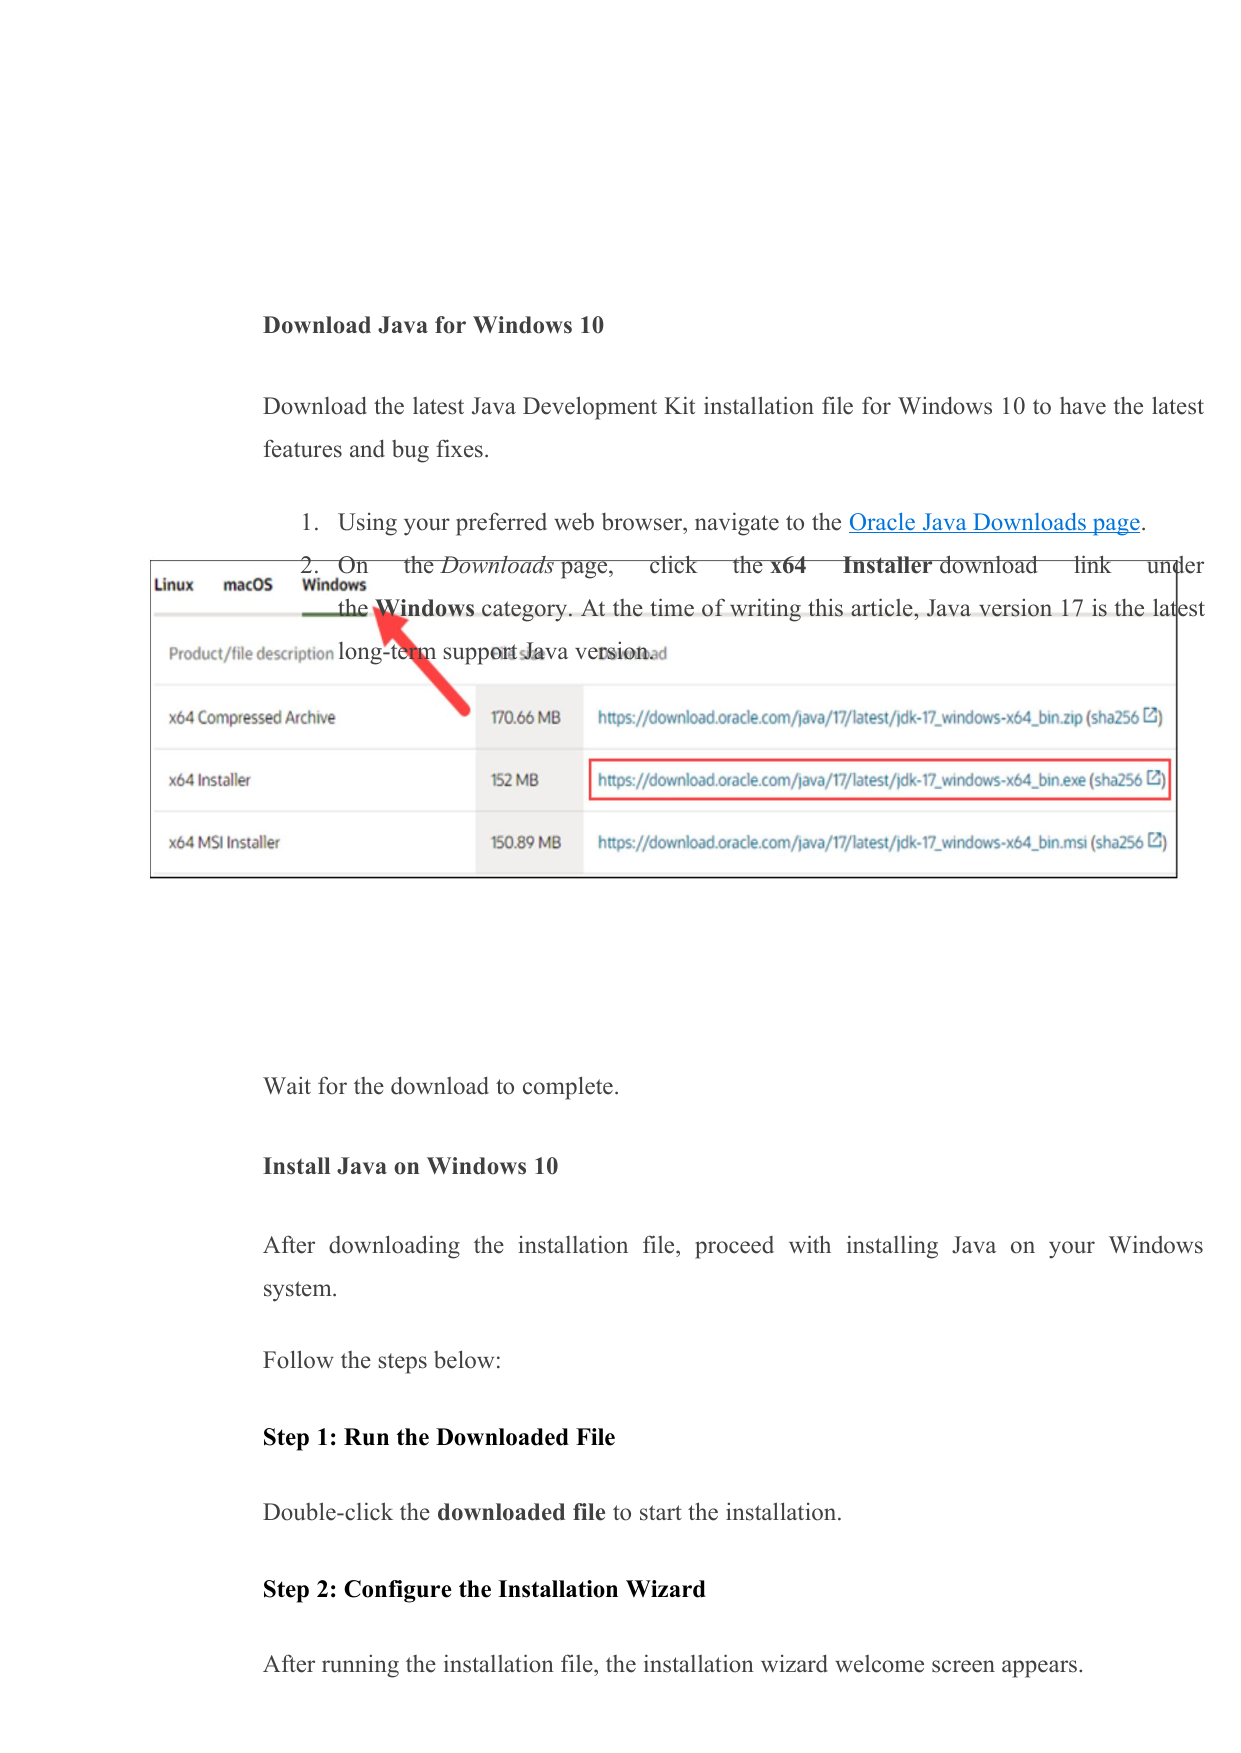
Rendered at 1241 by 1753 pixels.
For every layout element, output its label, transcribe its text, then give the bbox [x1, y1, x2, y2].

text long-term support Java version. [338, 637, 1228, 665]
text Download the latest Java Development Kit installation file for Windows 10 to have the latest [263, 392, 1227, 420]
text 1. Using your preferred web browser, navigate to the Oracle Java Downloads page. [300, 508, 1228, 536]
text Download Java for Windows 10 [263, 300, 799, 342]
text 2. On the Downloads page, click the x64 Installer download link under [300, 551, 1228, 579]
text After running the installation file, the installation wizard welcome screen appears. [263, 1650, 1108, 1678]
text Step 1: Run the Downloaded File [263, 1420, 698, 1452]
text Double-click the downloaded file to start the installation. [263, 1498, 1108, 1526]
text Wait for the download to complete. [263, 1072, 643, 1100]
text features and bug fixes. [263, 436, 1227, 463]
text system. [263, 1274, 1227, 1302]
text the Windows category. At the time of writing this article, Java version 17 is the latest [338, 594, 1228, 622]
text Follow the steps below: [263, 1346, 526, 1374]
text After downloading the installation file, proceed with installing Java on your Windows [263, 1231, 1227, 1259]
text Step 2: Configure the Installation Wizard [263, 1572, 1108, 1604]
picture [147, 557, 1180, 881]
text Install Java on Windows 10 [263, 1145, 681, 1182]
